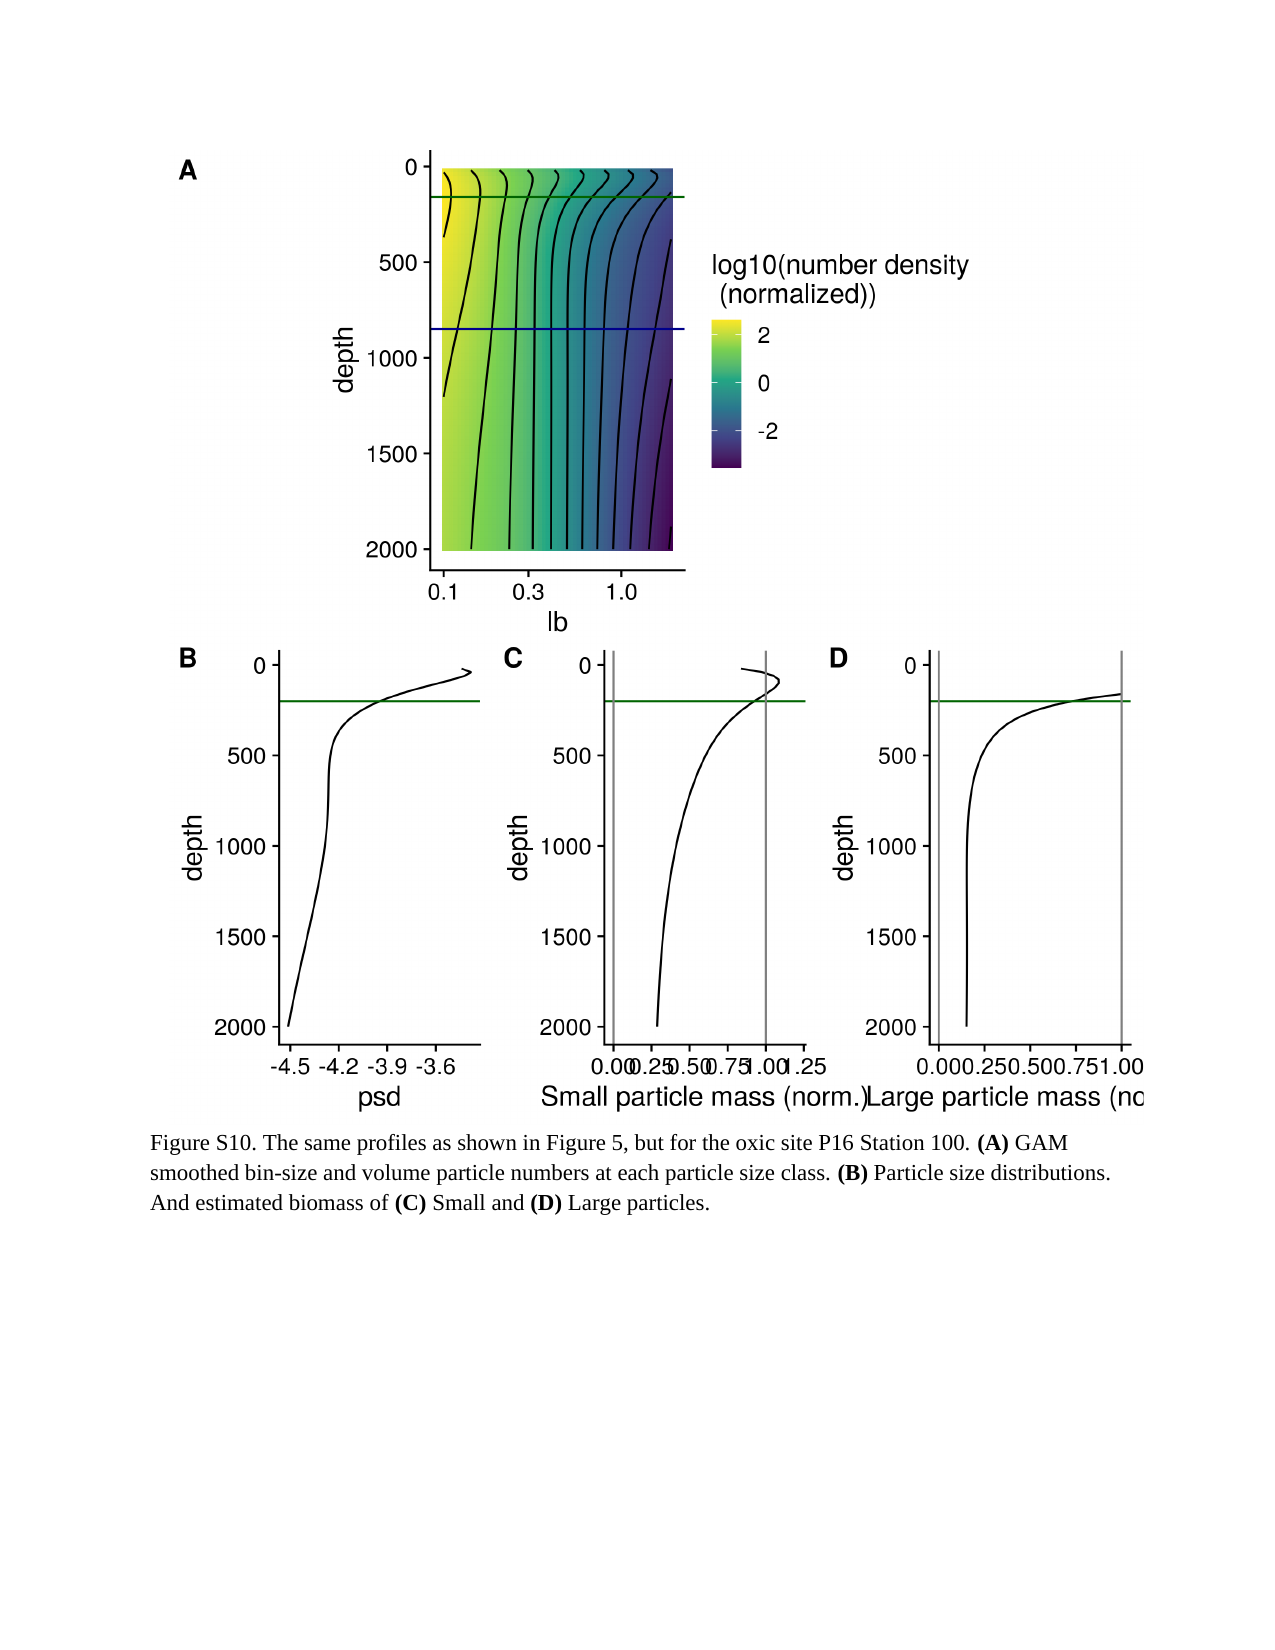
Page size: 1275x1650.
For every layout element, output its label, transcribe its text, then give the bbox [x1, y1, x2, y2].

picture [168, 150, 1144, 1125]
